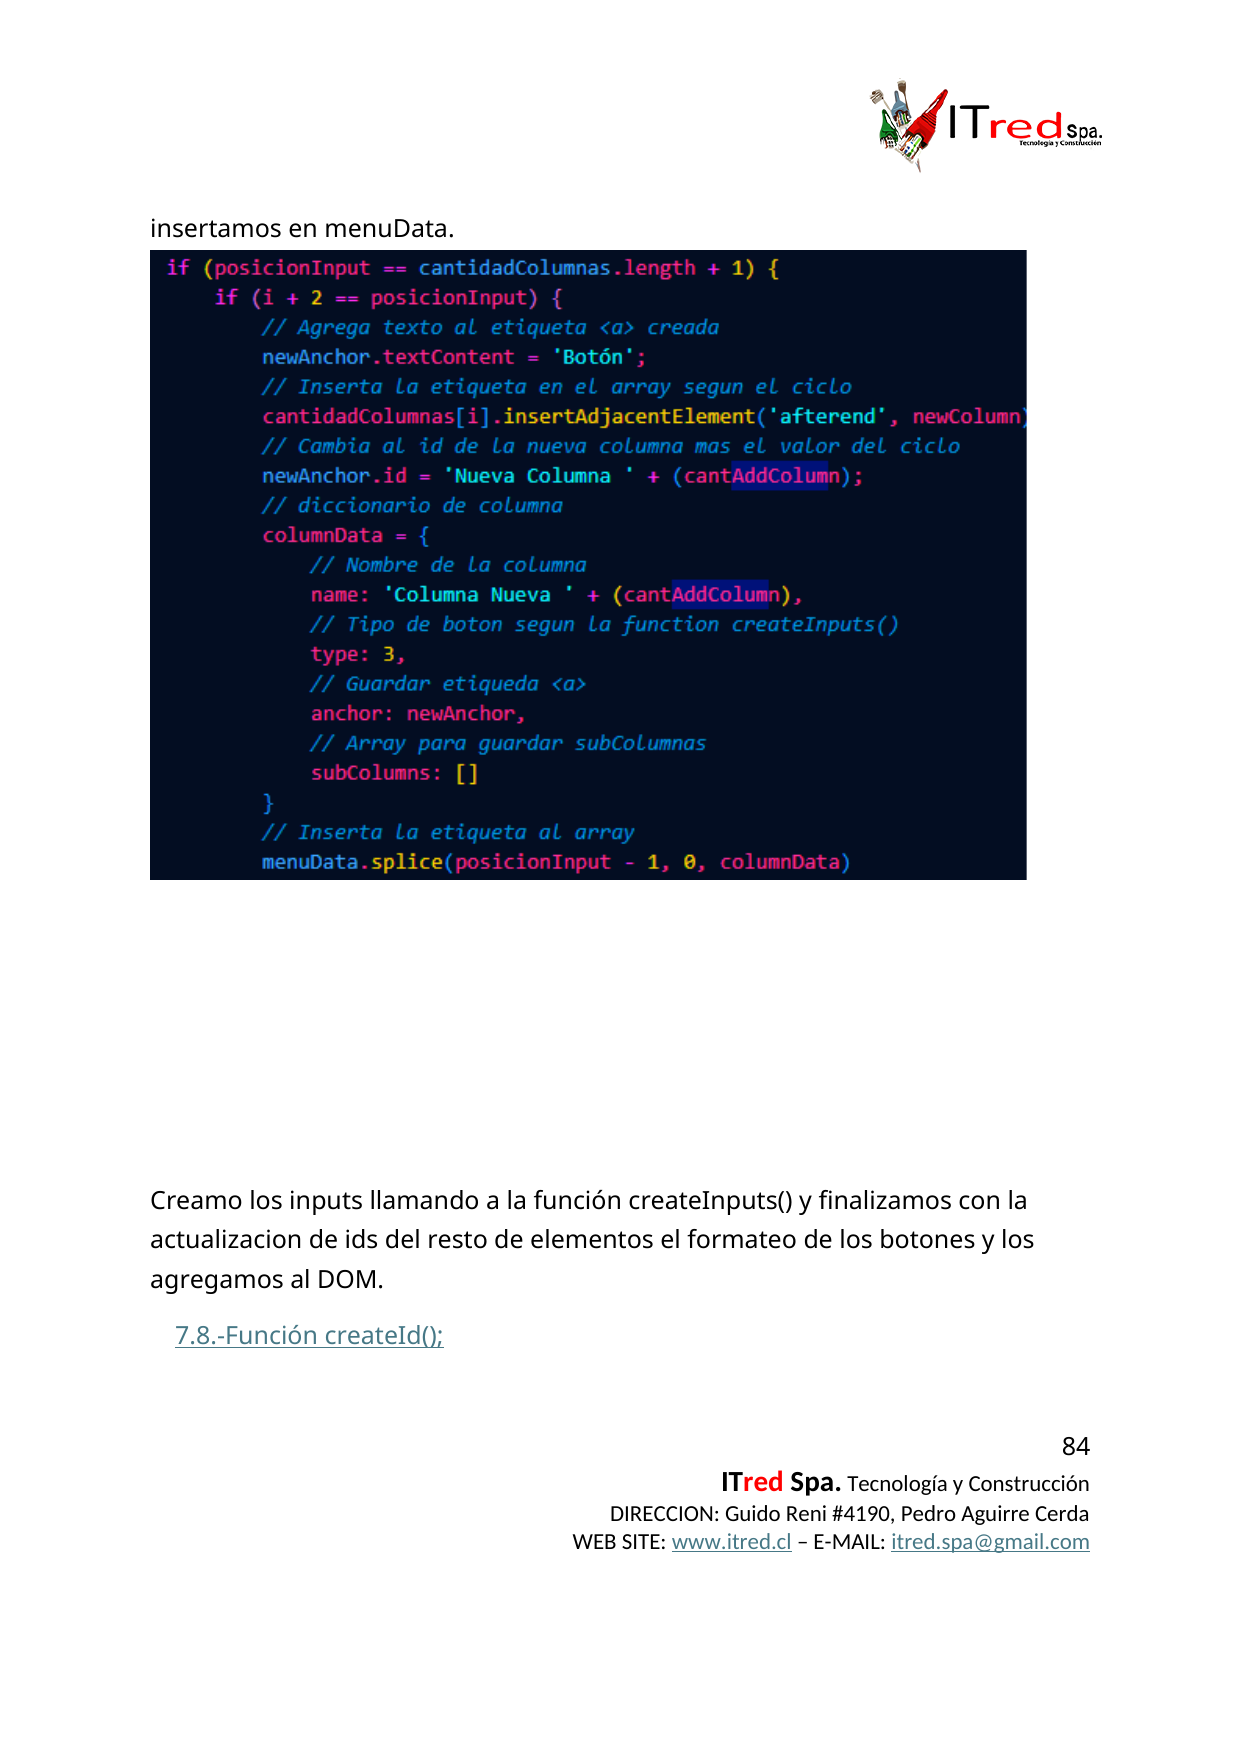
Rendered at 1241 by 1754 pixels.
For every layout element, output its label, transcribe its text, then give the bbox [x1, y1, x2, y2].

picture [150, 250, 1027, 880]
text 7.8.-Función createId(); 54 [175, 1318, 1090, 1352]
text Creamo los inputs llamando a la función createInputs() y finalizamos con la actualizacion de ids del resto de elementos el formateo de los botones y los agregamos al DOM. [150, 1183, 1090, 1296]
picture [868, 77, 1102, 174]
